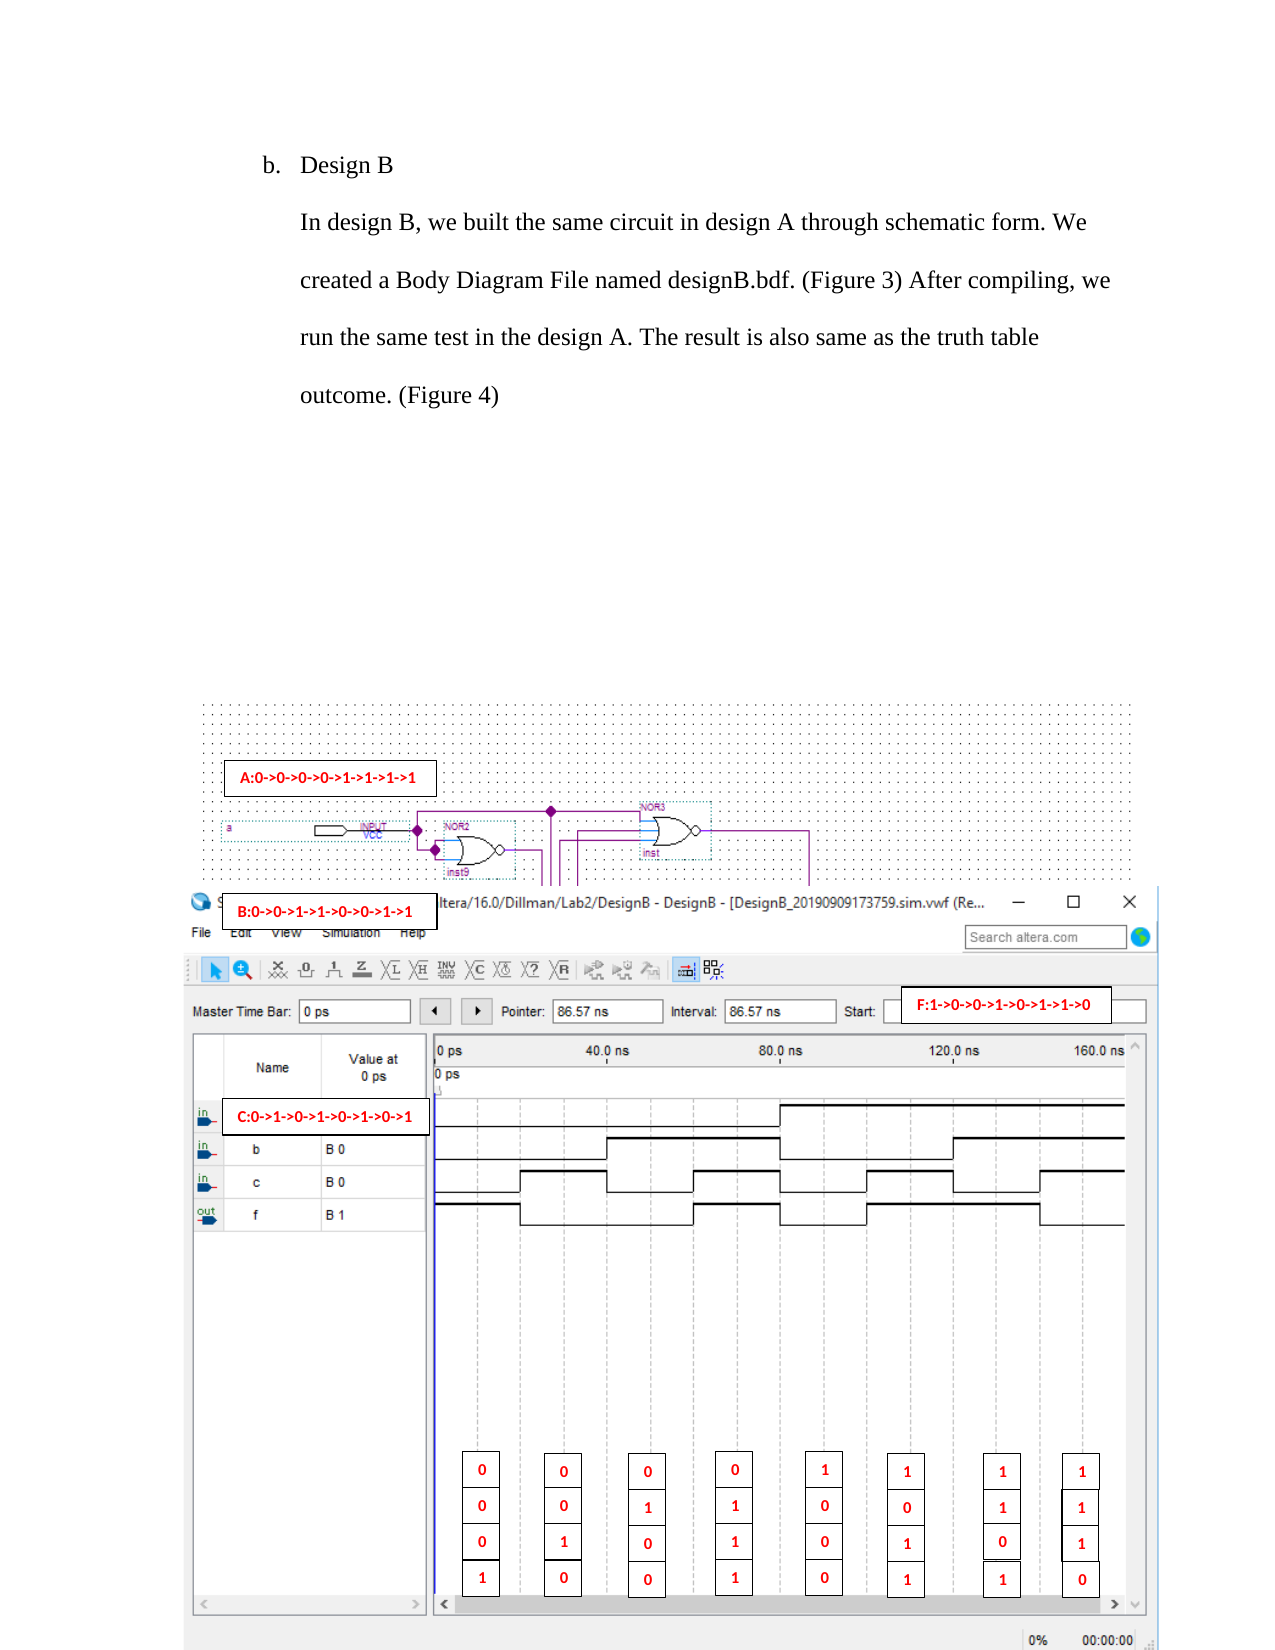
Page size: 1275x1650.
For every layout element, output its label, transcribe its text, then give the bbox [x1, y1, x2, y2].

list Design B [262, 150, 1125, 179]
picture [183, 696, 1159, 1650]
list In design B, we built the same circuit in design A through schematic form. We created a Body Diagram File named designB.bdf. (Figure 3) After compiling, we run the same test in the design A. The result is also same as the truth table outcome. (Figure 4) [300, 207, 1125, 409]
